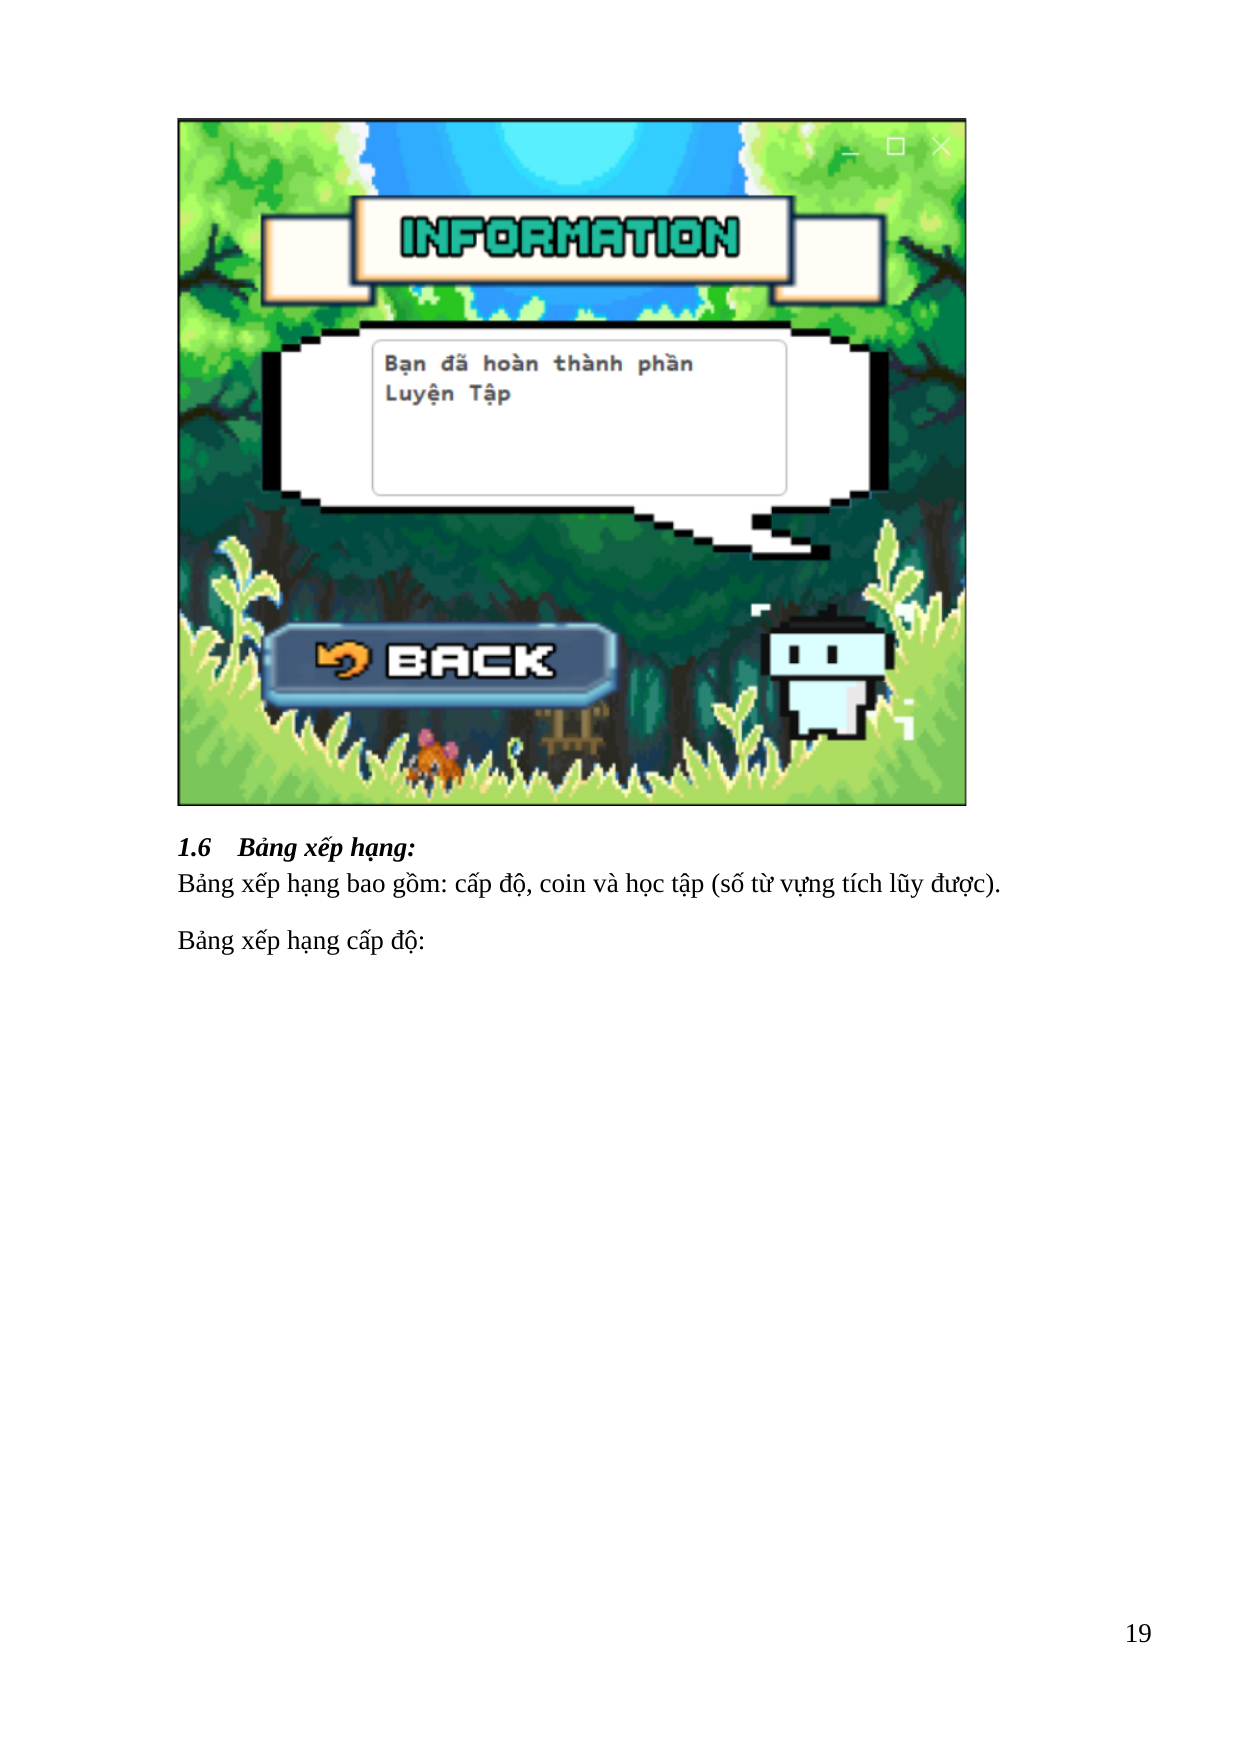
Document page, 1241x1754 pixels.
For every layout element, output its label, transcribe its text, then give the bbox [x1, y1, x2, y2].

text Bảng xếp hạng cấp độ: [177, 924, 1152, 955]
text Bảng xếp hạng bao gồm: cấp độ, coin và học tập (số từ vựng tích lũy được). [177, 867, 1152, 898]
picture [177, 118, 967, 806]
subtitle Bảng xếp hạng: [177, 831, 1152, 863]
